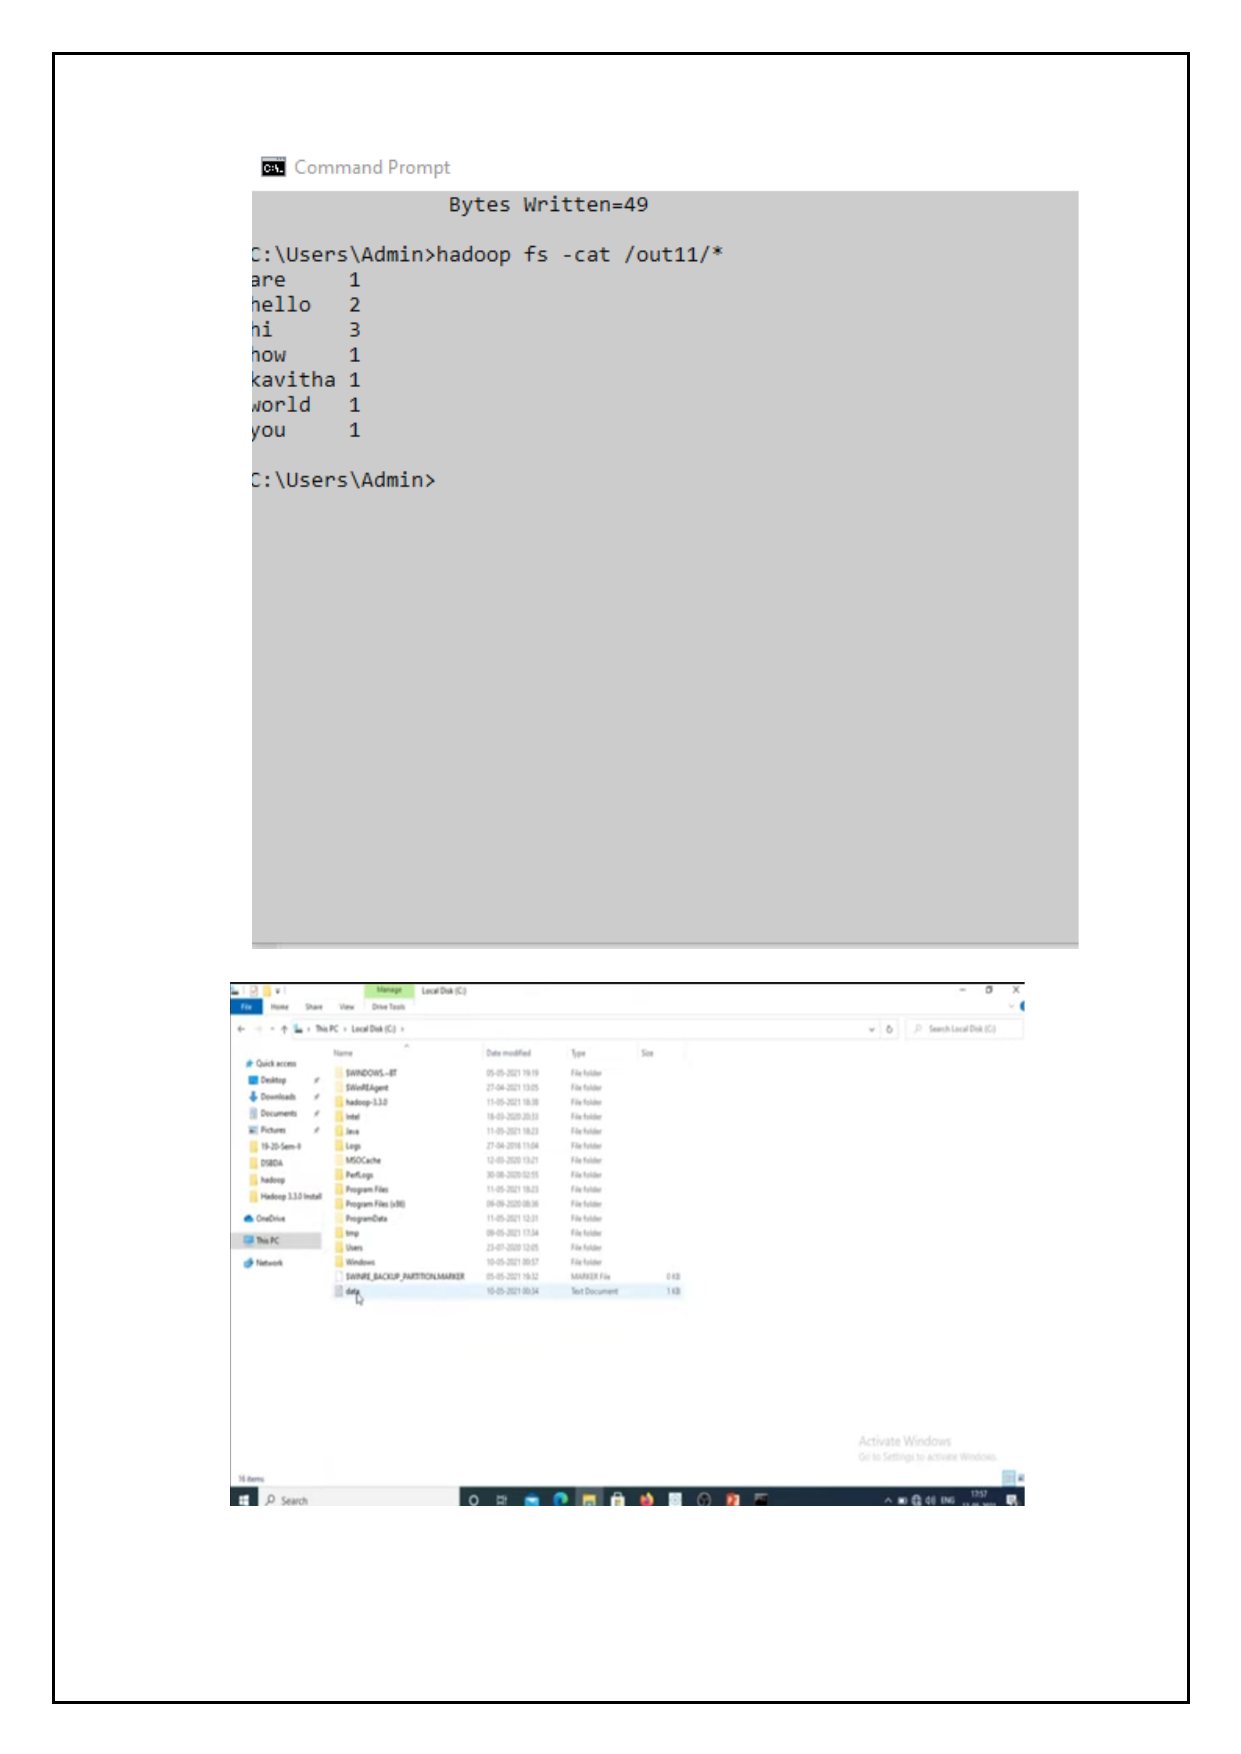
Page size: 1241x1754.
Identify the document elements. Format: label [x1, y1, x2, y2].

picture [230, 982, 1025, 1506]
picture [252, 150, 1079, 949]
